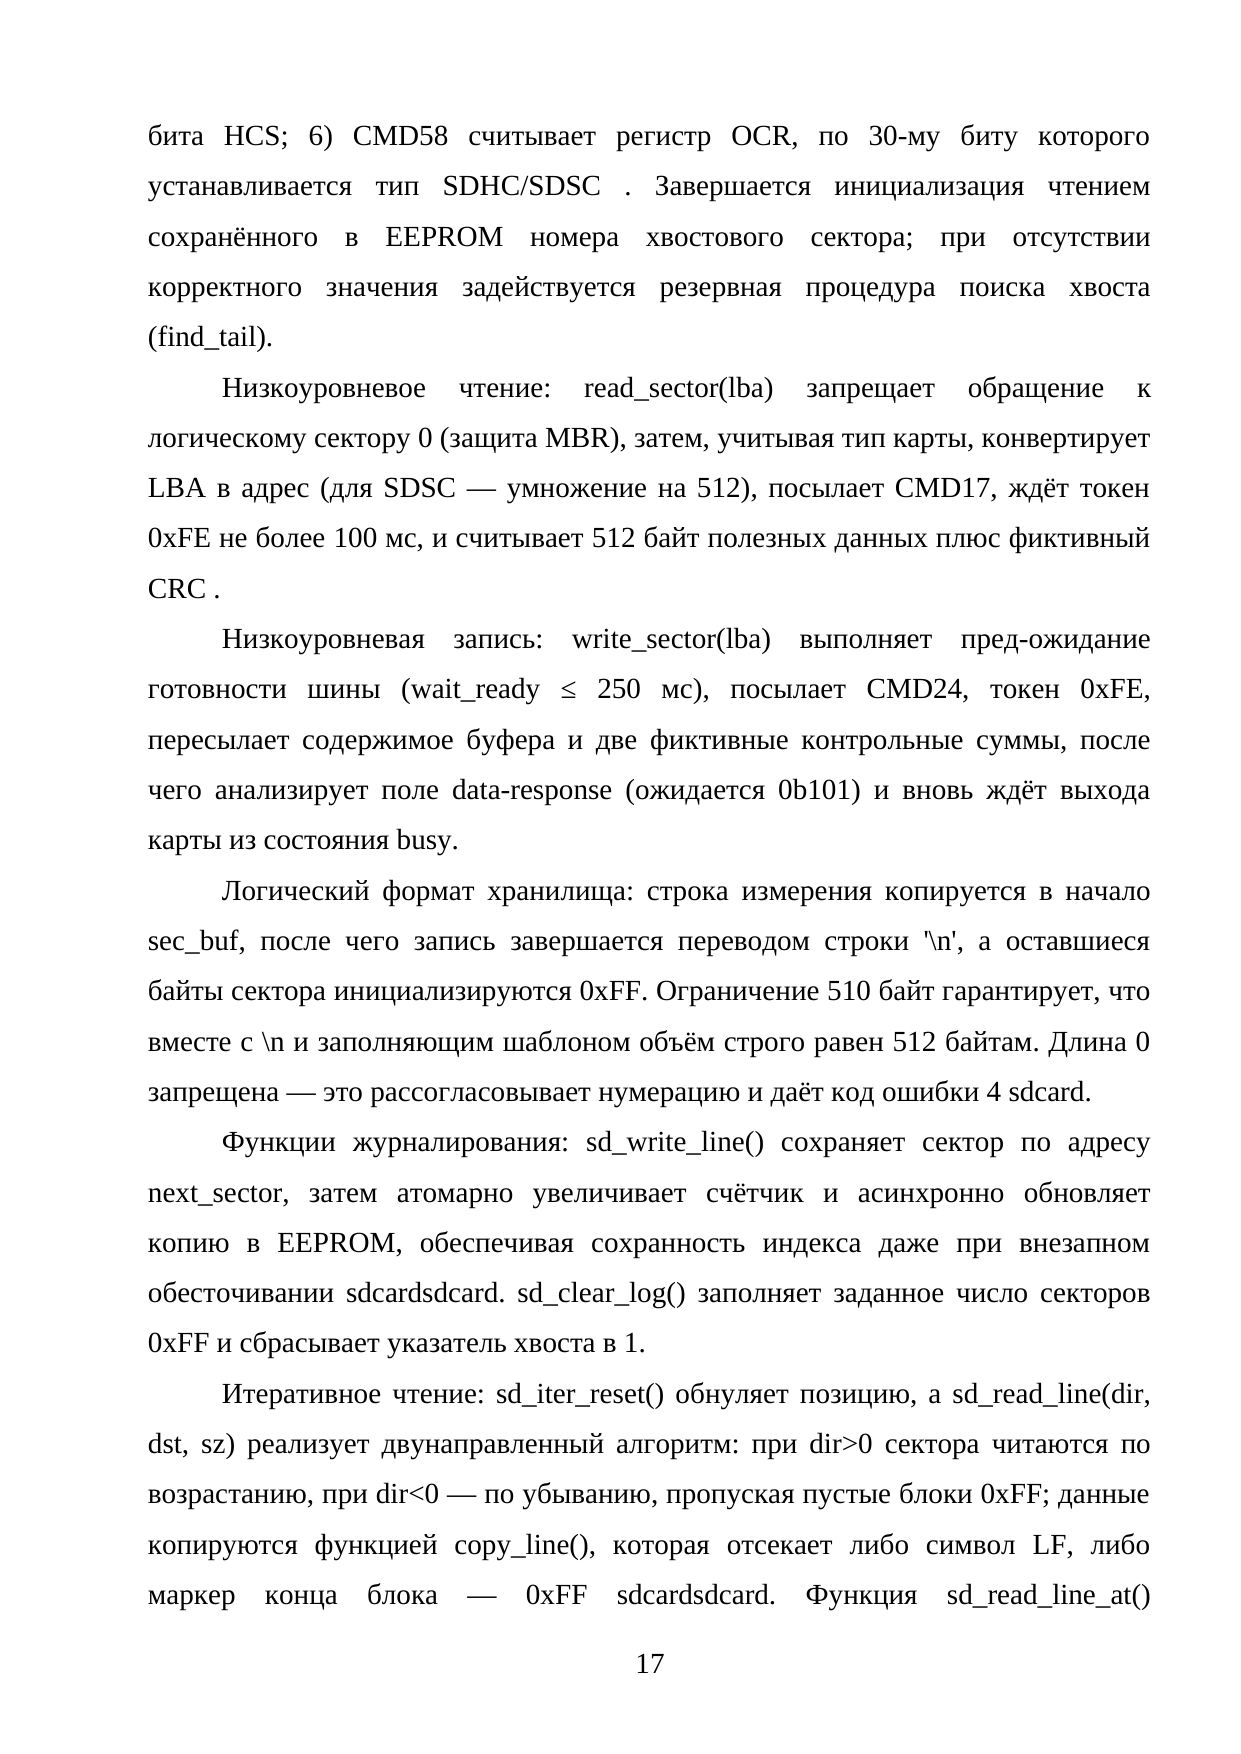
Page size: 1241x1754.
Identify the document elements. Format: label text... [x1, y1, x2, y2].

text Логический формат хранилища: строка измерения копируется в начало sec_buf, после чего запись завершается переводом строки '\n', а оставшиеся байты сектора инициализируются 0xFF. Ограничение 510 байт гарантирует, что вместе с \n и заполняющим шаблоном объём строго равен 512 байтам. Длина 0 запрещена — это рассогласовывает нумерацию и даёт код ошибки 4 sdcard. [148, 873, 1152, 1108]
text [148, 1376, 1152, 1611]
text Функции журналирования: sd_write_line() сохраняет сектор по адресу next_sector, затем атомарно увеличивает счётчик и асинхронно обновляет копию в EEPROM, обеспечивая сохранность индекса даже при внезапном обесточивании sdcardsdcard. sd_clear_log() заполняет заданное число секторов 0xFF и сбрасывает указатель хвоста в 1. [148, 1124, 1152, 1359]
text Низкоуровневое чтение: read_sector(lba) запрещает обращение к логическому сектору 0 (защита MBR), затем, учитывая тип карты, конвертирует LBA в адрес (для SDSC — умножение на 512), посылает CMD17, ждёт токен 0xFE не более 100 мс, и считывает 512 байт полезных данных плюс фиктивный CRC . [148, 370, 1152, 604]
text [148, 118, 1152, 353]
text Низкоуровневая запись: write_sector(lba) выполняет пред-ожидание готовности шины (wait_ready ≤ 250 мс), посылает CMD24, токен 0xFE, пересылает содержимое буфера и две фиктивные контрольные суммы, после чего анализирует поле data-response (ожидается 0b101) и вновь ждёт выхода карты из состояния busy. [148, 621, 1152, 856]
